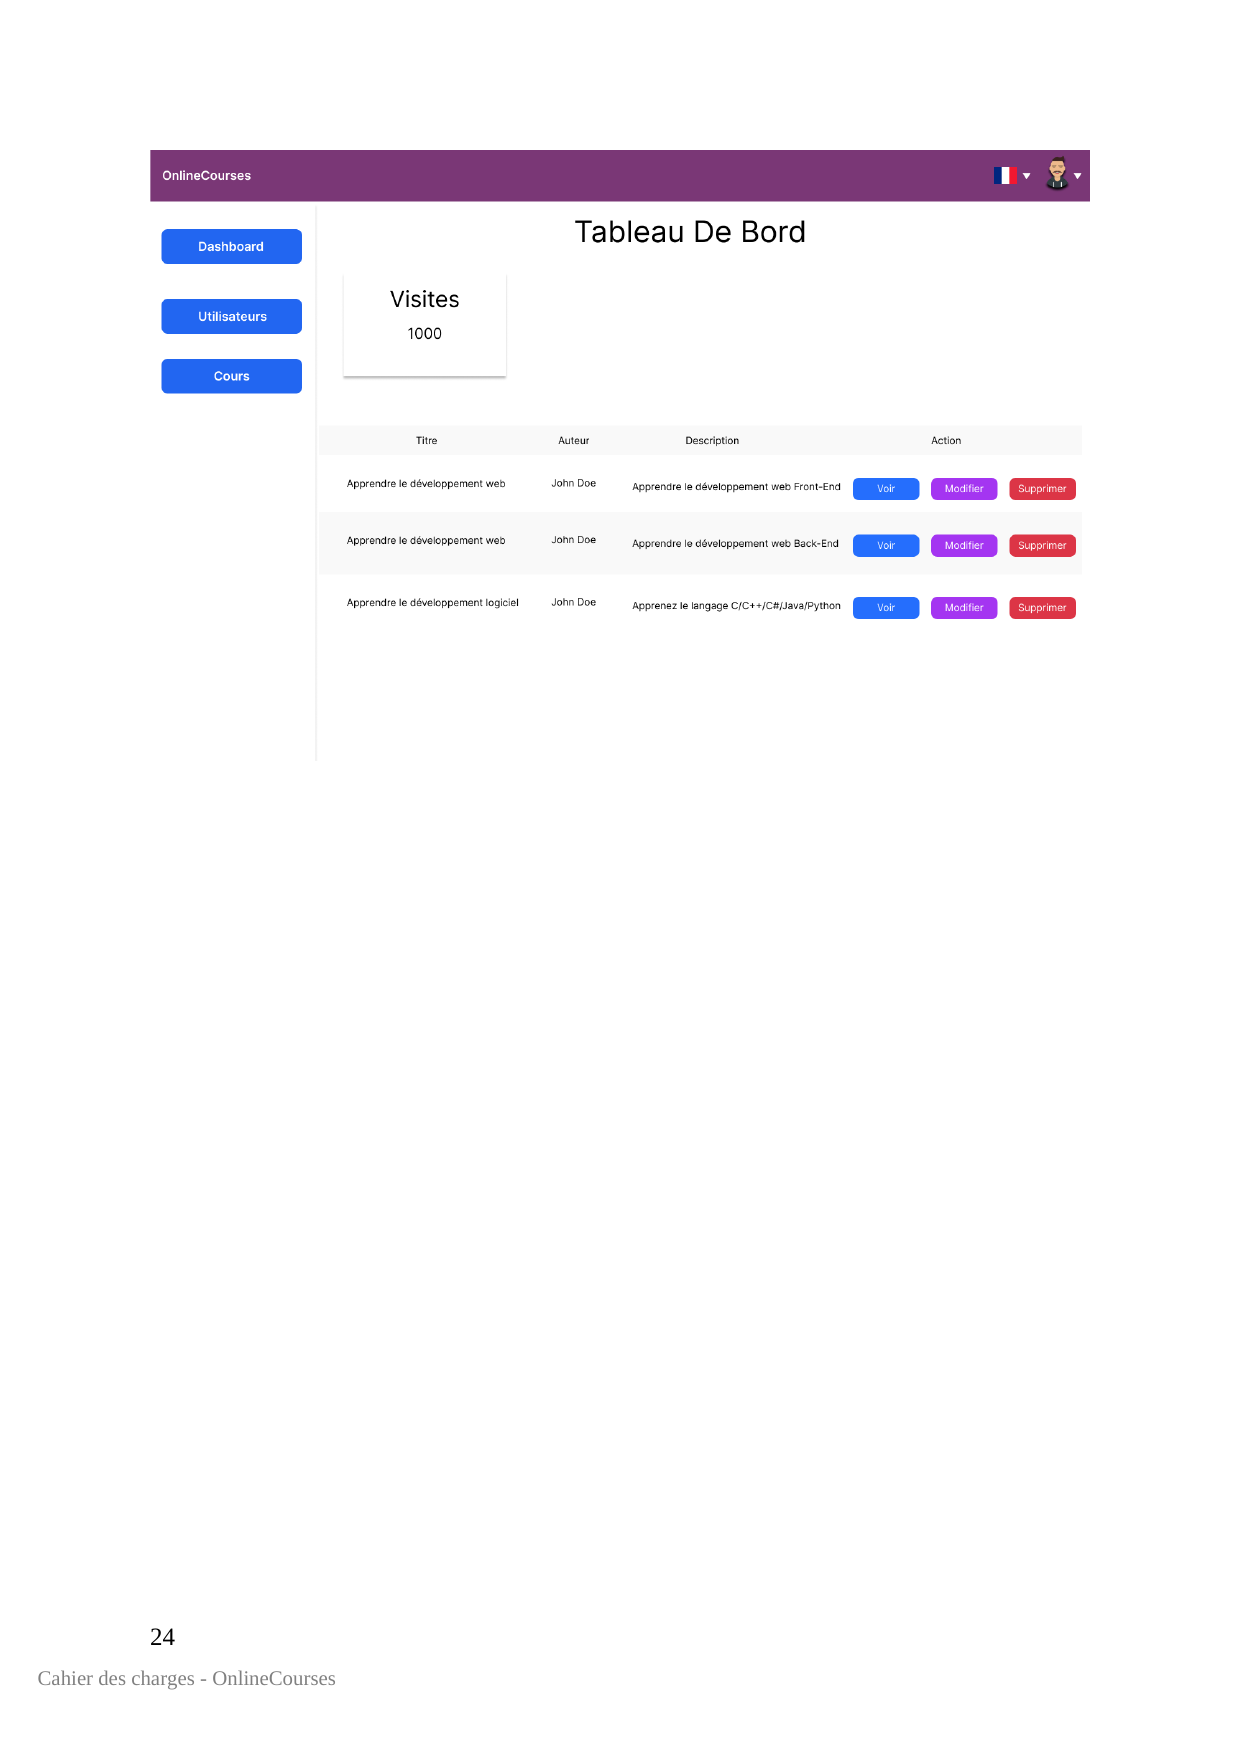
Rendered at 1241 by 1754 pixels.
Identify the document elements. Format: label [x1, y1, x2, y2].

picture [150, 150, 1090, 761]
